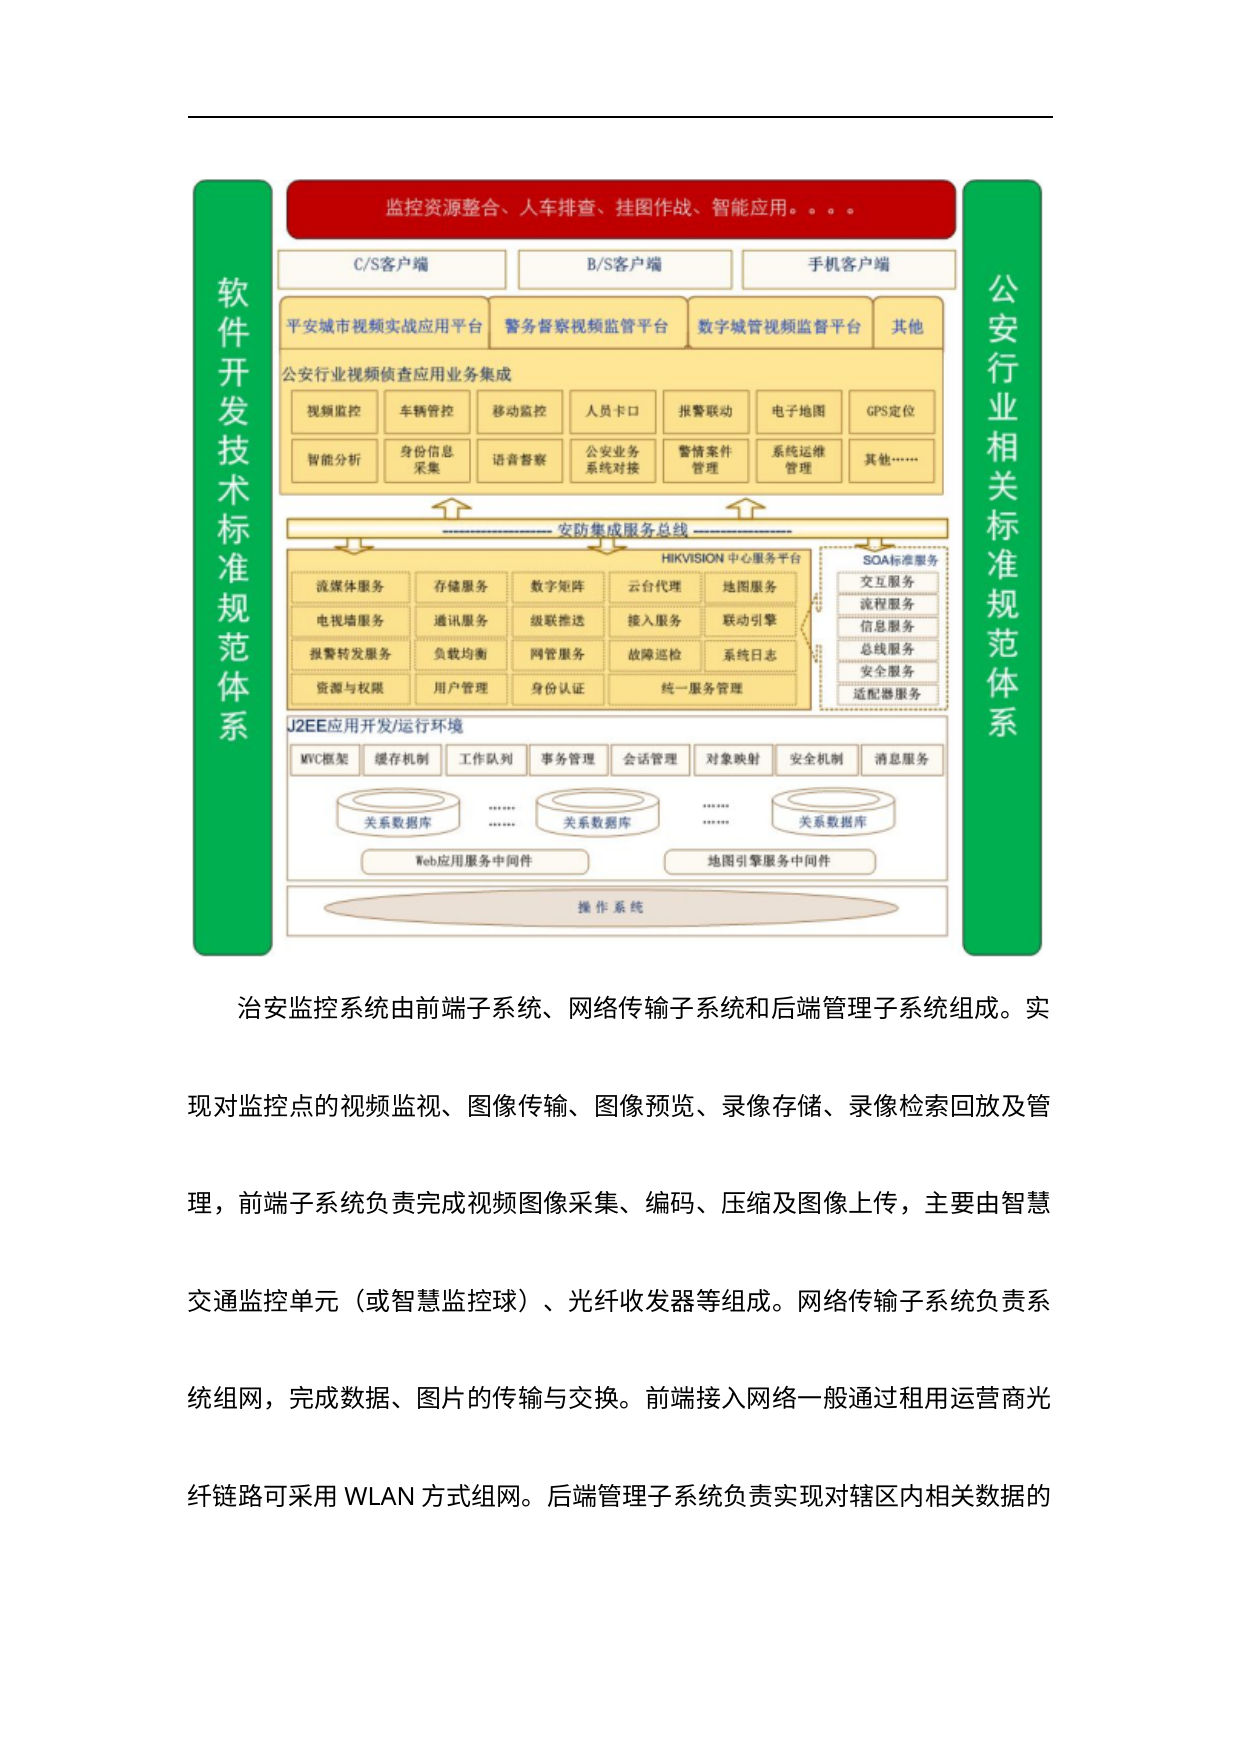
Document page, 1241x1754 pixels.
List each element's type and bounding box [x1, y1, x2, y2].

picture [187, 172, 1053, 964]
text [187, 974, 1053, 1527]
